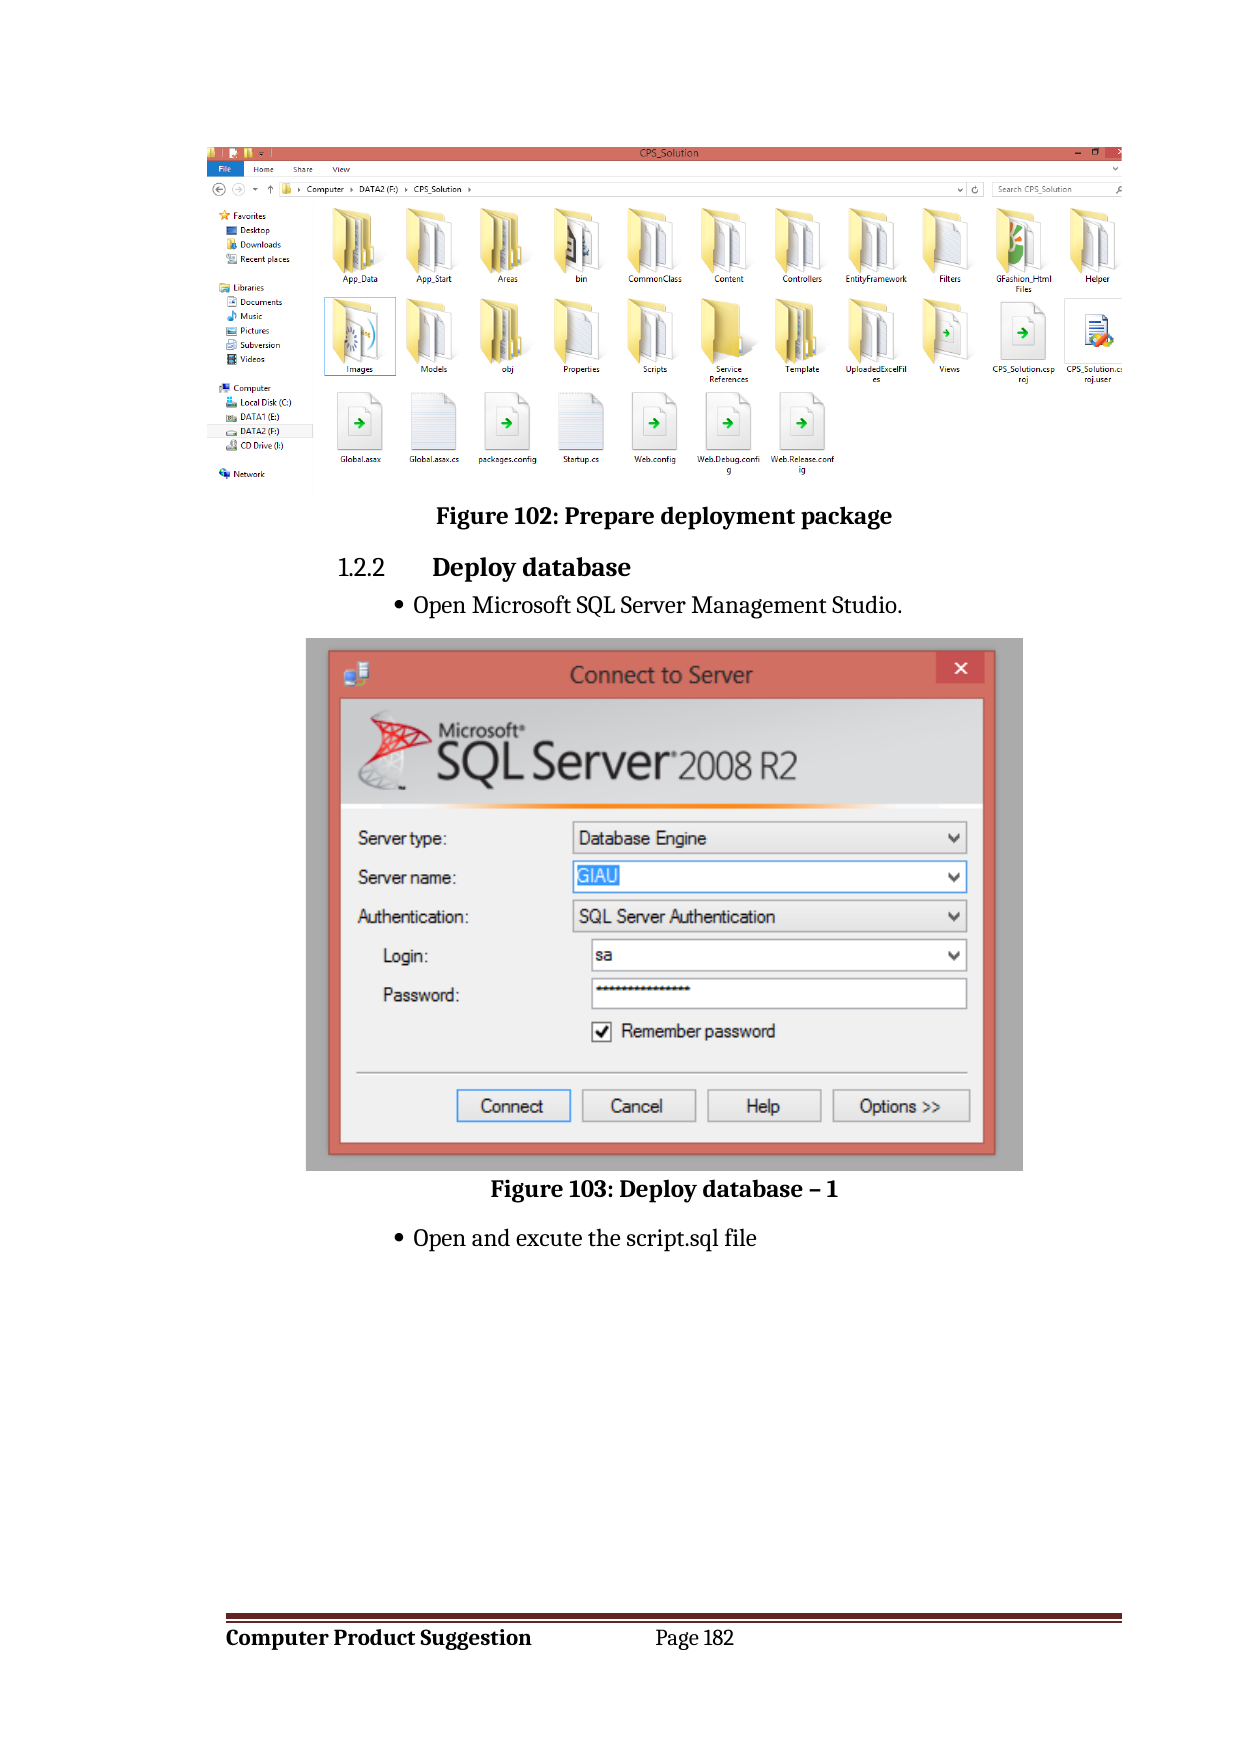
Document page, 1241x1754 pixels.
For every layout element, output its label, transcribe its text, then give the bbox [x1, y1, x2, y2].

list Open and excute the script.sql file [394, 1224, 1122, 1253]
text Figure 102: Prepare deployment package [207, 502, 1122, 531]
subtitle Deploy database [338, 552, 1122, 583]
text Figure 103: Deploy database – 1 [207, 1174, 1122, 1203]
picture [207, 147, 1122, 498]
picture [305, 638, 1023, 1171]
list Open Microsoft SQL Server Management Studio. [394, 591, 1122, 620]
